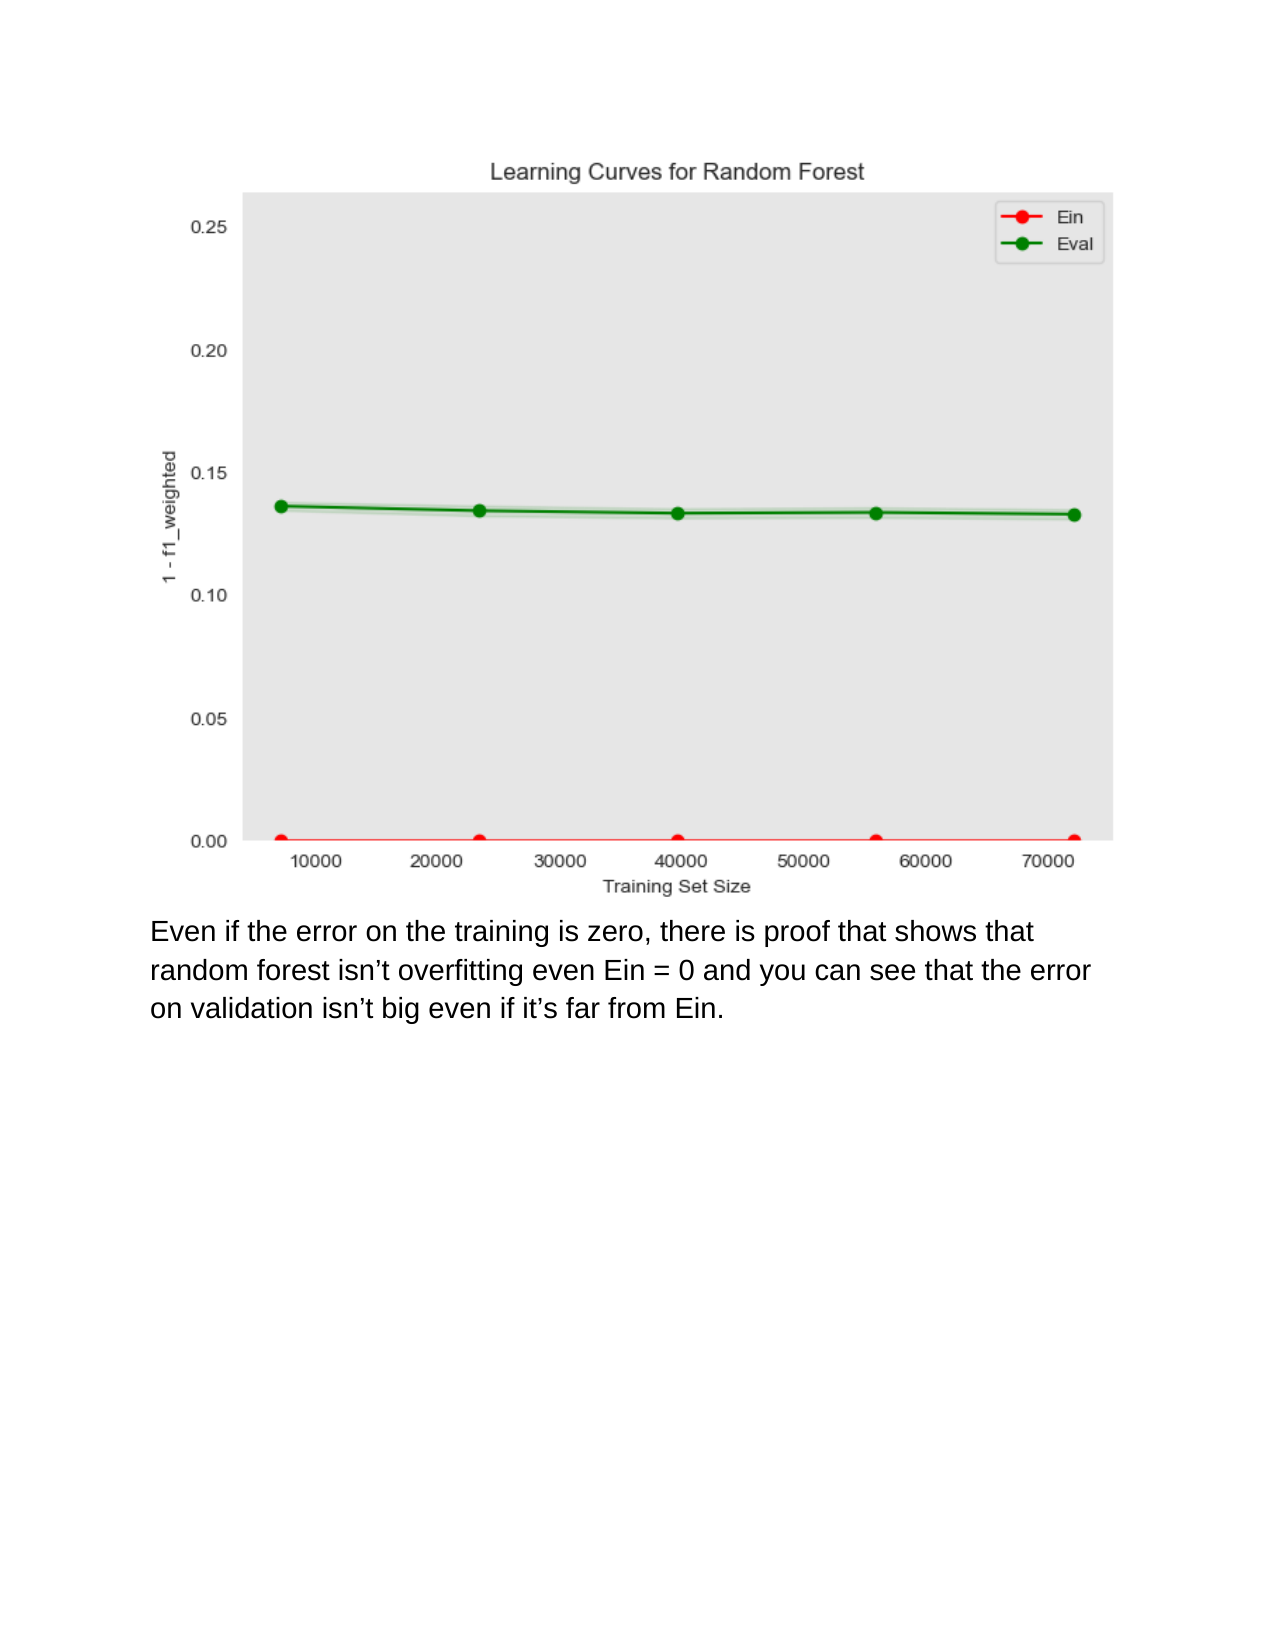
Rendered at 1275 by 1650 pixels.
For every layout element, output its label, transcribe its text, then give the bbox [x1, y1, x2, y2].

picture [150, 150, 1125, 911]
text Even if the error on the training is zero, there is proof that shows that random forest isn’t overfitting even Ein = 0 and you can see that the error on validation isn’t big even if it’s far from Ein. [150, 914, 1125, 1025]
